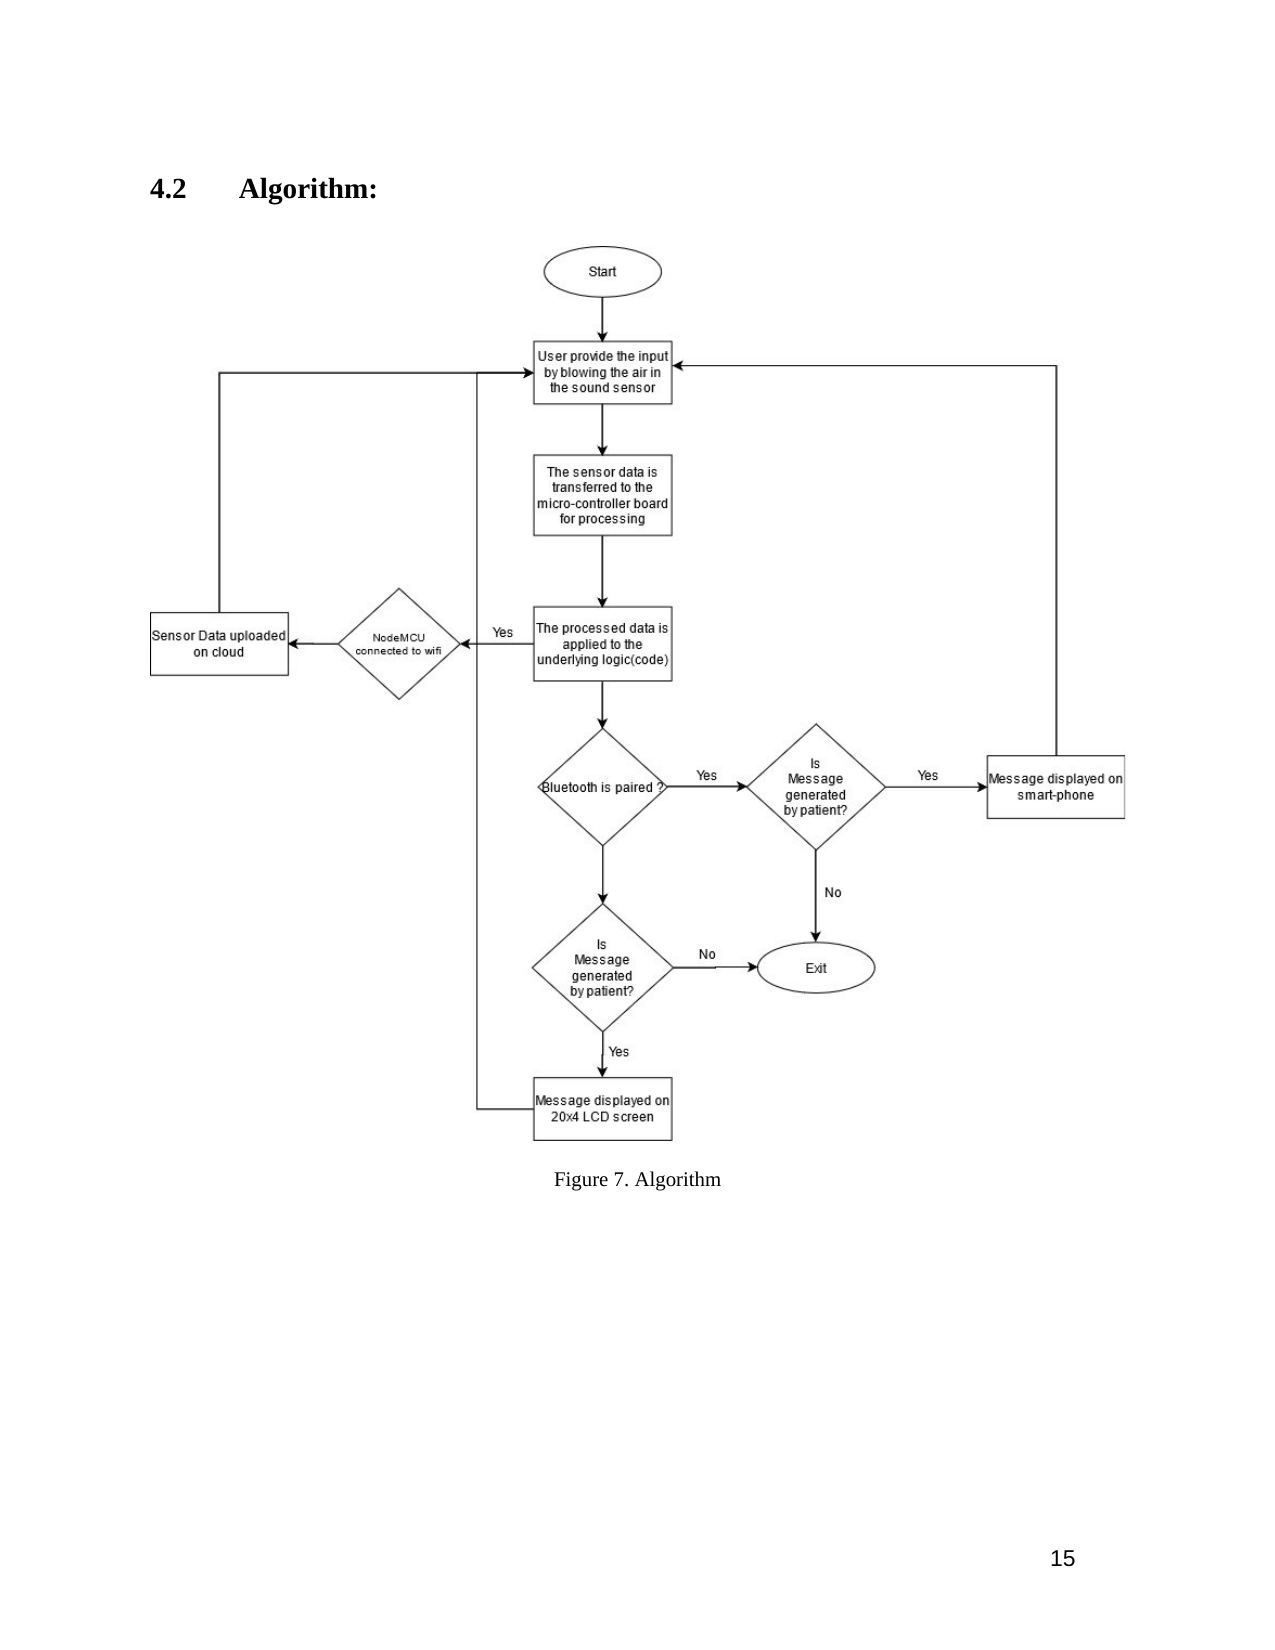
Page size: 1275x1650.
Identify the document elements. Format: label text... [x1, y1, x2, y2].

picture [150, 246, 1125, 1142]
text Figure 7. Algorithm [150, 1167, 1125, 1191]
subtitle Algorithm: [150, 171, 1125, 204]
